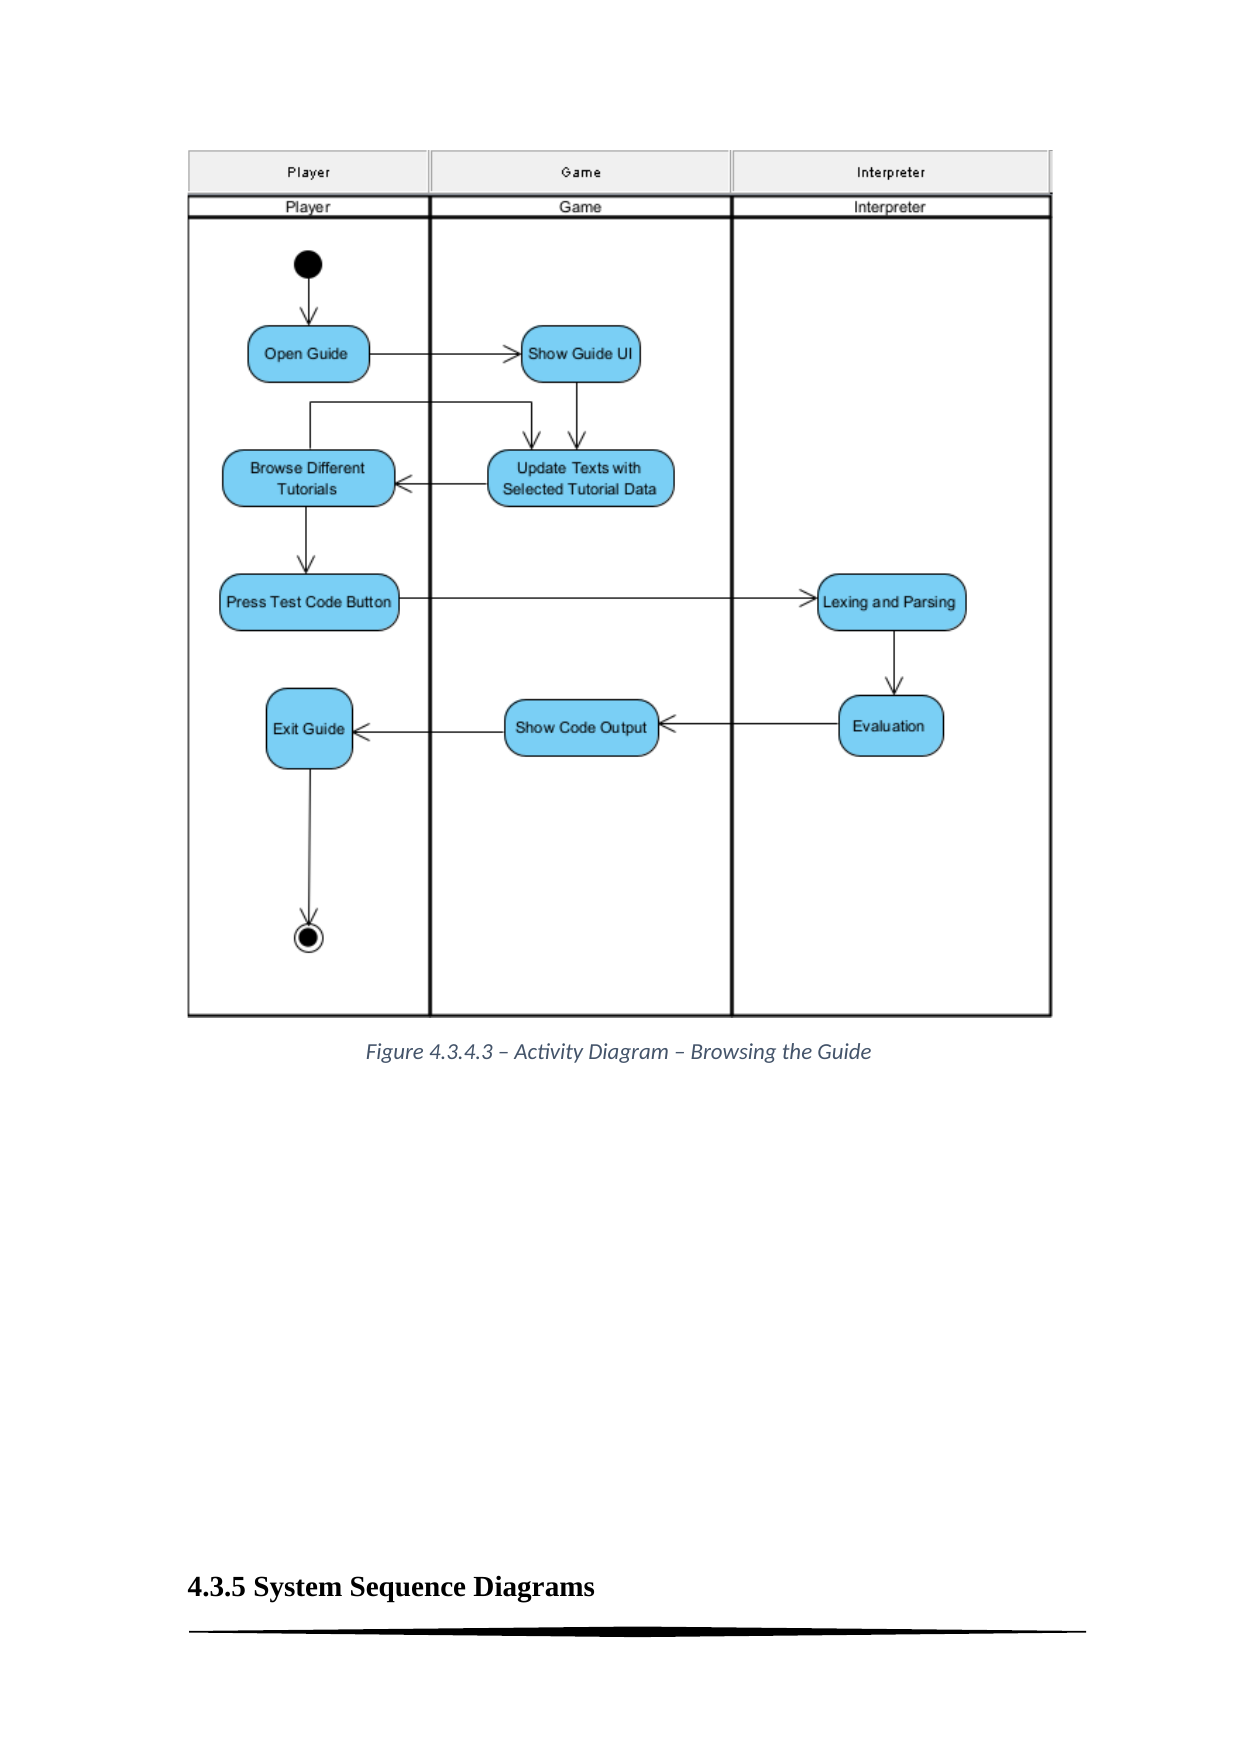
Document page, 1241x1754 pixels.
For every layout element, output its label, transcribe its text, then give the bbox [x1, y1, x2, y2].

text Figure 4.3.4.3 – Activity Diagram – Browsing the Guide [187, 1037, 1053, 1065]
subtitle 4.3.5 System Sequence Diagrams [187, 1569, 1053, 1602]
picture [187, 150, 1053, 1018]
